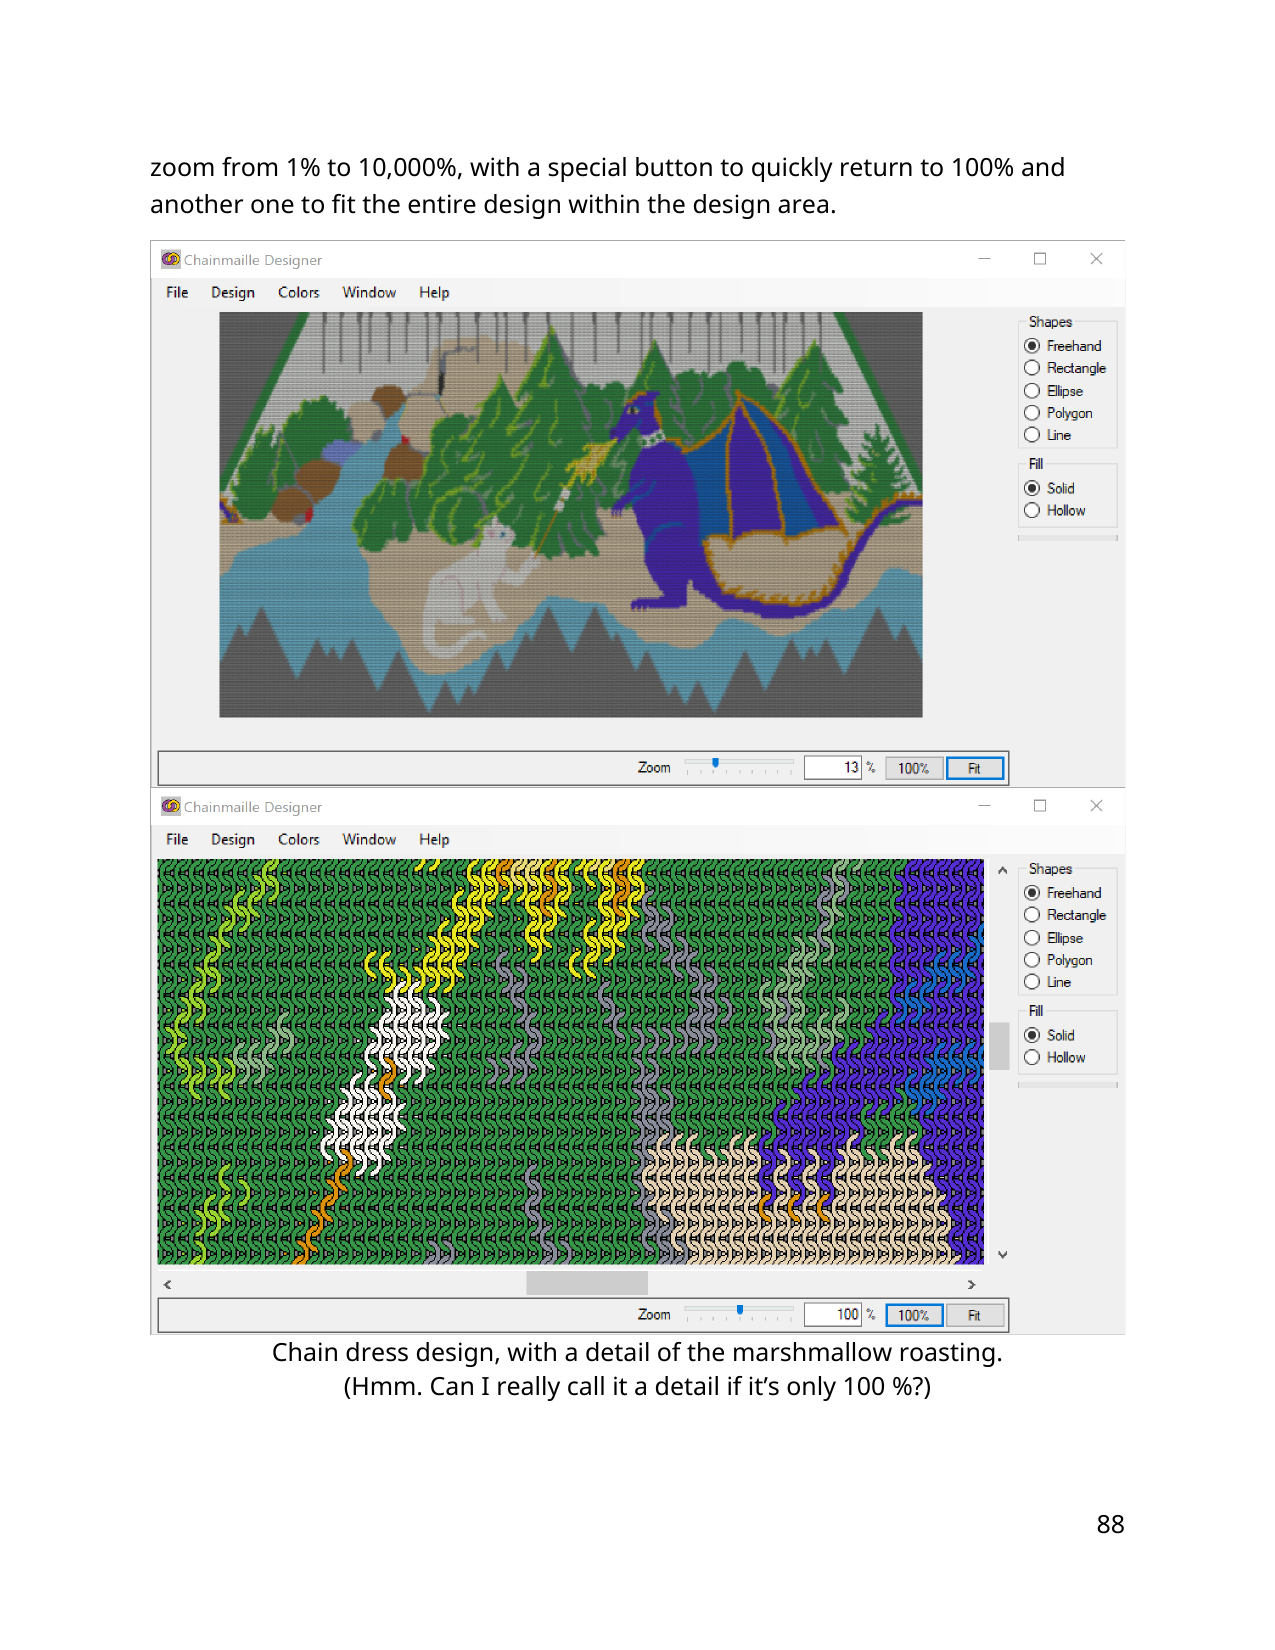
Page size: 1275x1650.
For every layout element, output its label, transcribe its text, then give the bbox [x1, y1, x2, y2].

text Chain dress design, with a detail of the marshmallow roasting. (Hmm. Can I really call it a detail if it’s only 100 %?) [150, 1335, 1125, 1402]
picture [150, 240, 1125, 1335]
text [150, 150, 1125, 221]
